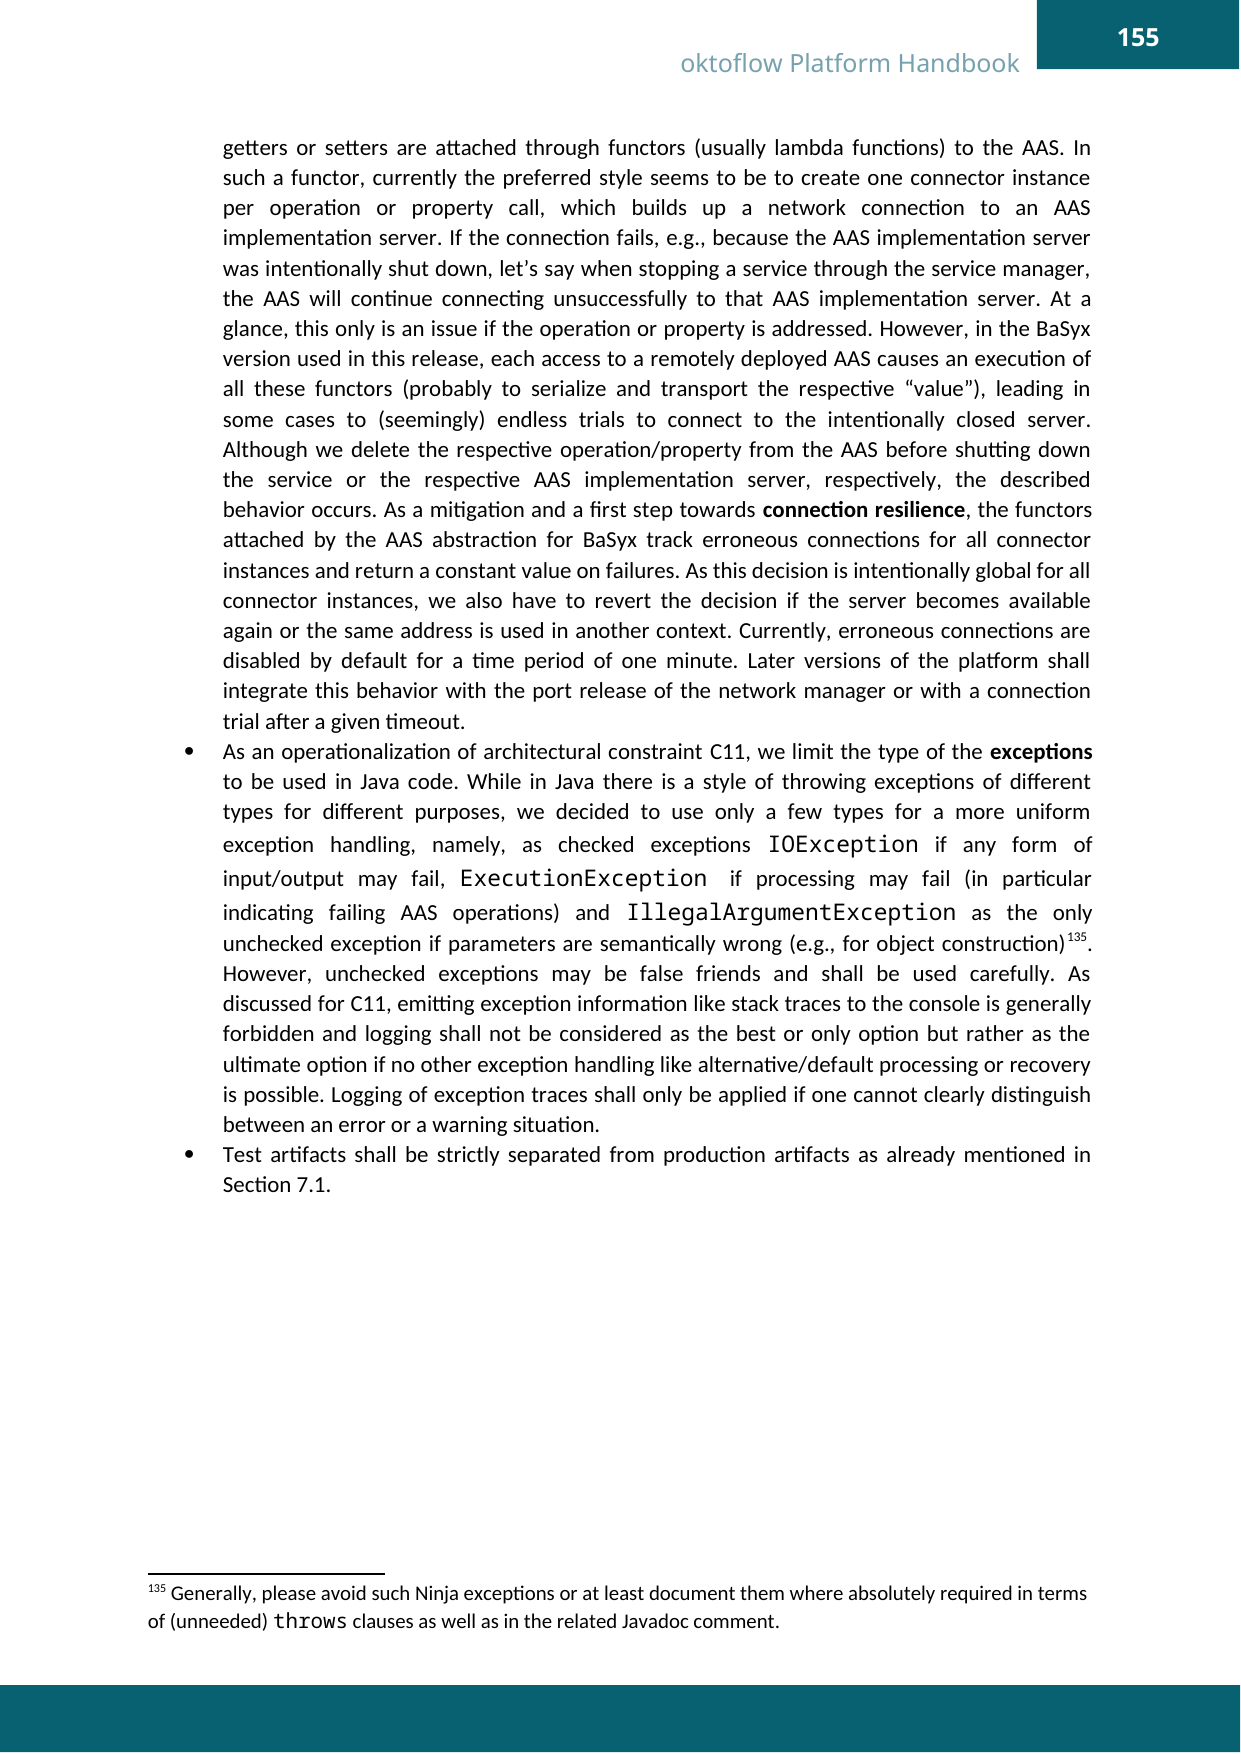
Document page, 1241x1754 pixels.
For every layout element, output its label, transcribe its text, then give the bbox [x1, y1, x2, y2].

list Test artifacts shall be strictly separated from production artifacts as already mentioned in Section 7.1. [185, 1140, 1093, 1199]
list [185, 133, 1093, 735]
list As an operationalization of architectural constraint C11, we limit the type of the exceptions to be used in Java code. While in Java there is a style of throwing exceptions of different types for different purposes, we decided to use only a few types for a more uniform exception handling, namely, as checked exceptions IOException if any form of input/output may fail, ExecutionException if processing may fail (in particular indicating failing AAS operations) and IllegalArgumentException as the only unchecked exception if parameters are semantically wrong (e.g., for object construction). However, unchecked exceptions may be false friends and shall be used carefully. As discussed for C11, emitting exception information like stack traces to the console is generally forbidden and logging shall not be considered as the best or only option but rather as the ultimate option if no other exception handling like alternative/default processing or recovery is possible. Logging of exception traces shall only be applied if one cannot clearly distinguish between an error or a warning situation. [185, 737, 1093, 1138]
